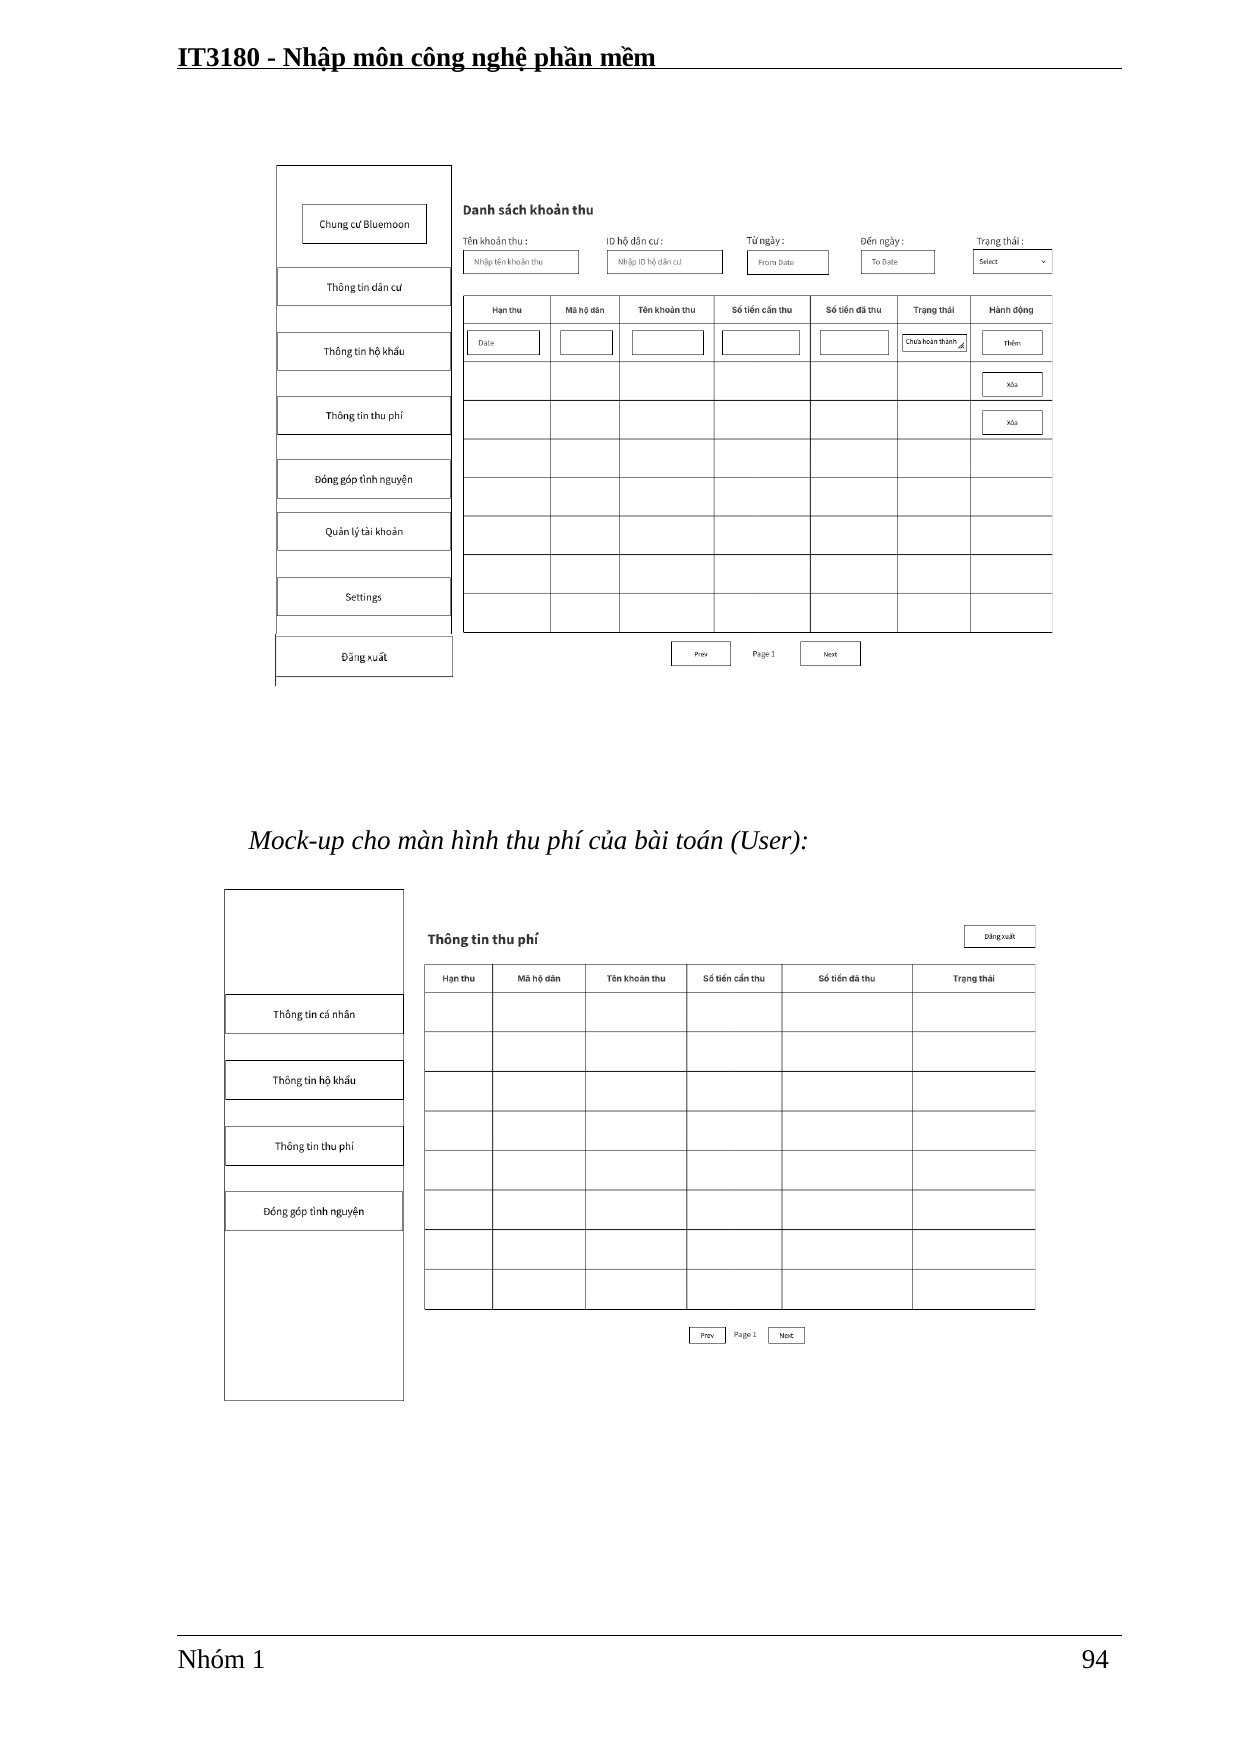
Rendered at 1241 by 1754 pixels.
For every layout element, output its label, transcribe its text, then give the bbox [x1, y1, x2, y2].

picture [224, 889, 1036, 1401]
text Mock-up cho màn hình thu phí của bài toán (User): [248, 824, 1122, 856]
picture [275, 165, 1053, 686]
